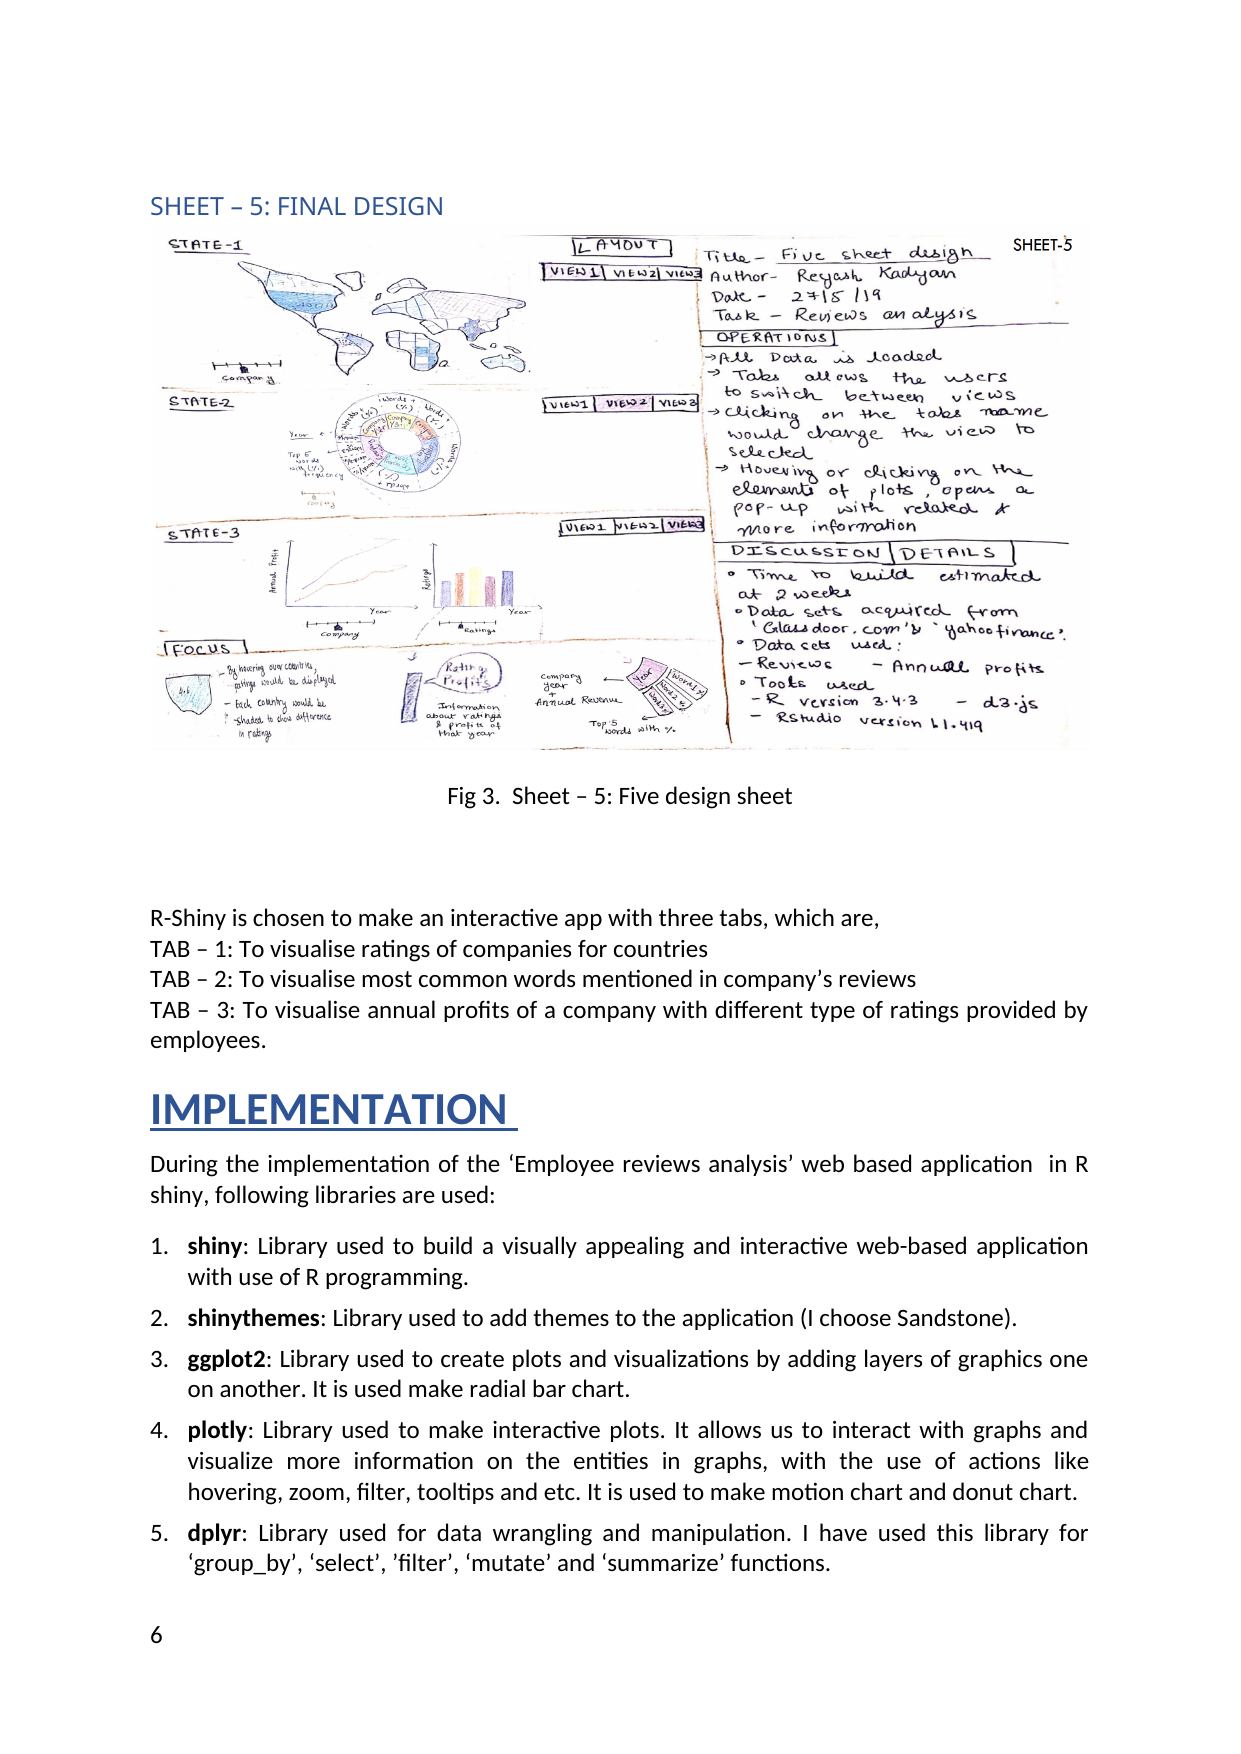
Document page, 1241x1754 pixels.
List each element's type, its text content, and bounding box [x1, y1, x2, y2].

subtitle SHEET – 5: FINAL DESIGN [150, 188, 1090, 222]
text TAB – 1: To visualise ratings of companies for countries [150, 933, 1090, 964]
text During the implementation of the ‘Employee reviews analysis’ web based application in R shiny, following libraries are used: [150, 1149, 1090, 1210]
subtitle IMPLEMENTATION [150, 1080, 1090, 1136]
list shinythemes: Library used to add themes to the application (I choose Sandstone). [150, 1302, 1090, 1333]
list plotly: Library used to make interactive plots. It allows us to interact with graphs and visualize more information on the entities in graphs, with the use of actions like hovering, zoom, filter, tooltips and etc. It is used to make motion chart and donut chart. [150, 1415, 1090, 1506]
text R-Shiny is chosen to make an interactive app with three tabs, which are, [150, 903, 1090, 933]
picture [150, 222, 1090, 750]
text TAB – 3: To visualise annual profits of a company with different type of ratings provided by employees. [150, 994, 1090, 1055]
list shiny: Library used to build a visually appealing and interactive web-based application with use of R programming. [150, 1231, 1090, 1292]
list ggplot2: Library used to create plots and visualizations by adding layers of graphics one on another. It is used make radial bar chart. [150, 1343, 1090, 1404]
list dplyr: Library used for data wrangling and manipulation. I have used this library for ‘group_by’, ‘select’, ’filter’, ‘mutate’ and ‘summarize’ functions. [150, 1517, 1090, 1578]
text Fig 3. Sheet – 5: Five design sheet [150, 781, 1090, 811]
text TAB – 2: To visualise most common words mentioned in company’s reviews [150, 964, 1090, 994]
